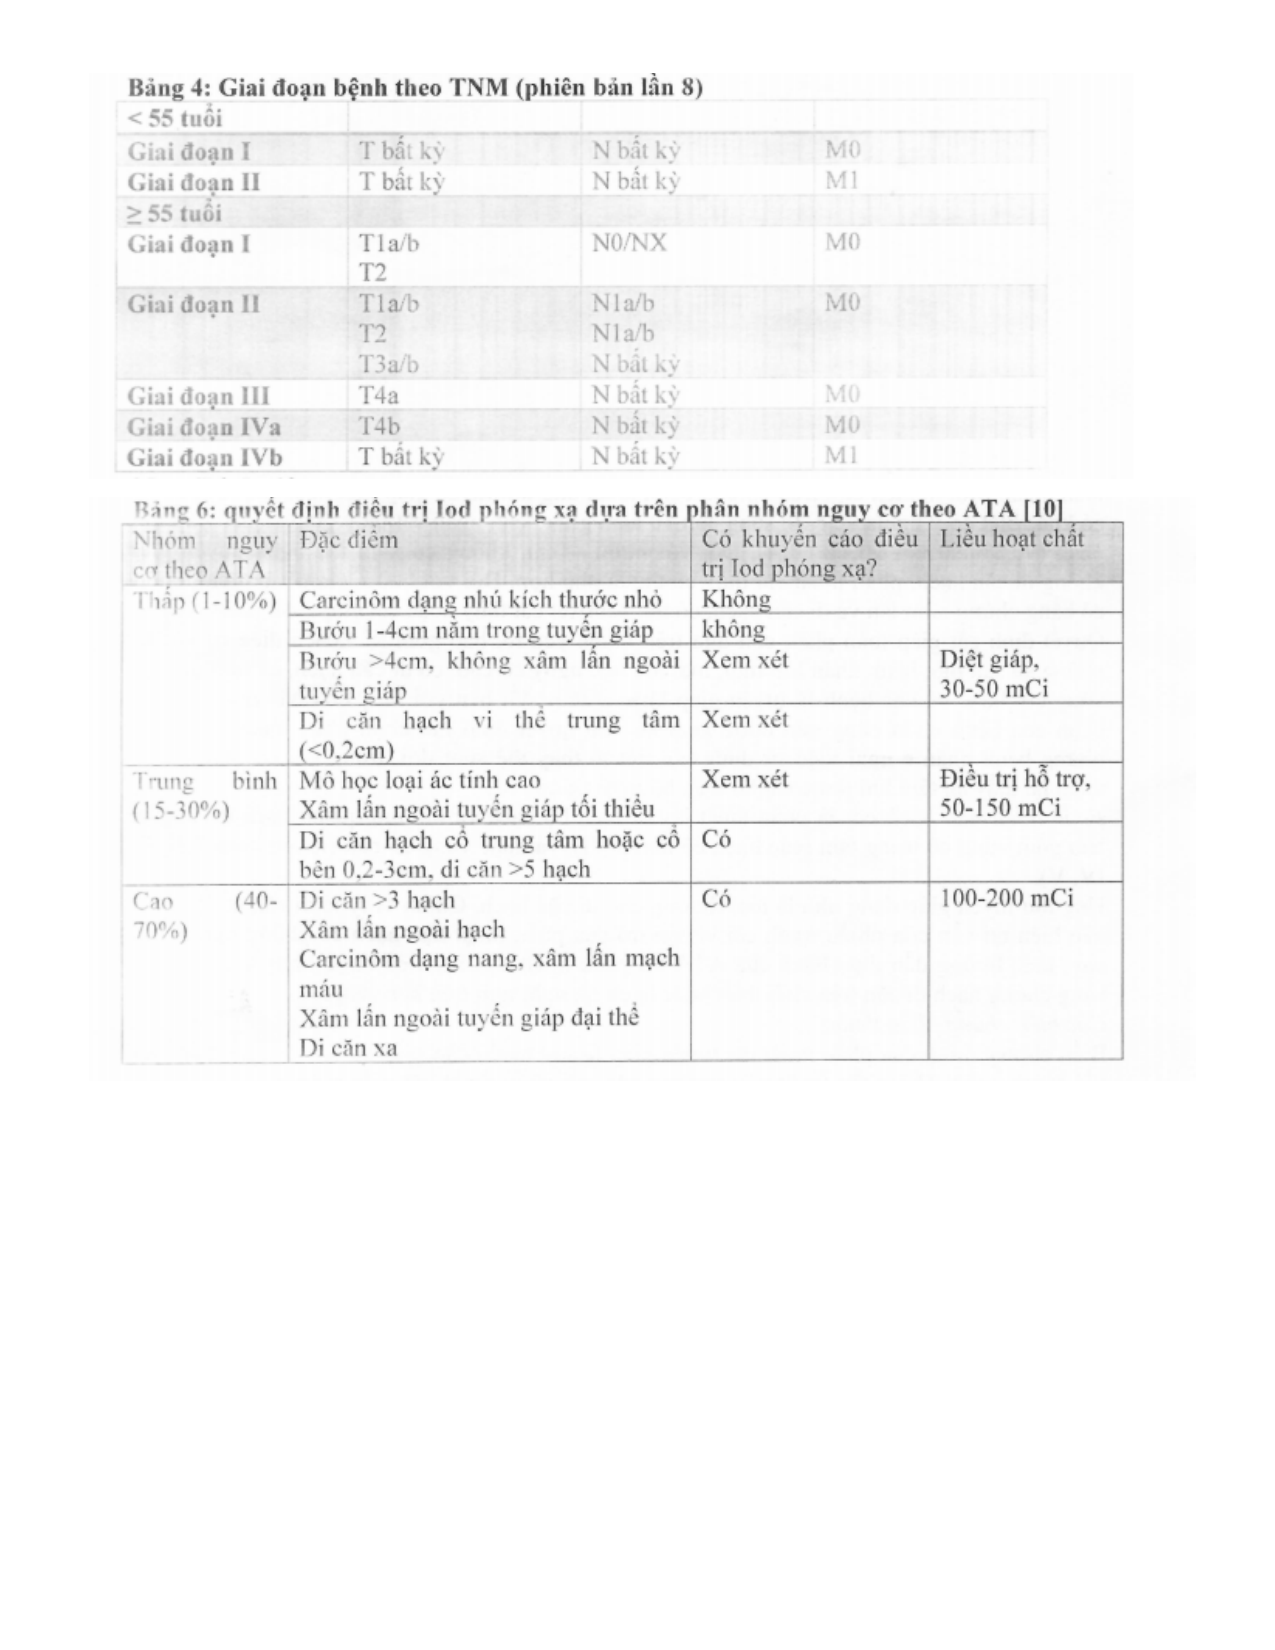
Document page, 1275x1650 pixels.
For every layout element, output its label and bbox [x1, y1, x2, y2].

picture [88, 497, 1197, 1081]
picture [88, 73, 1134, 479]
